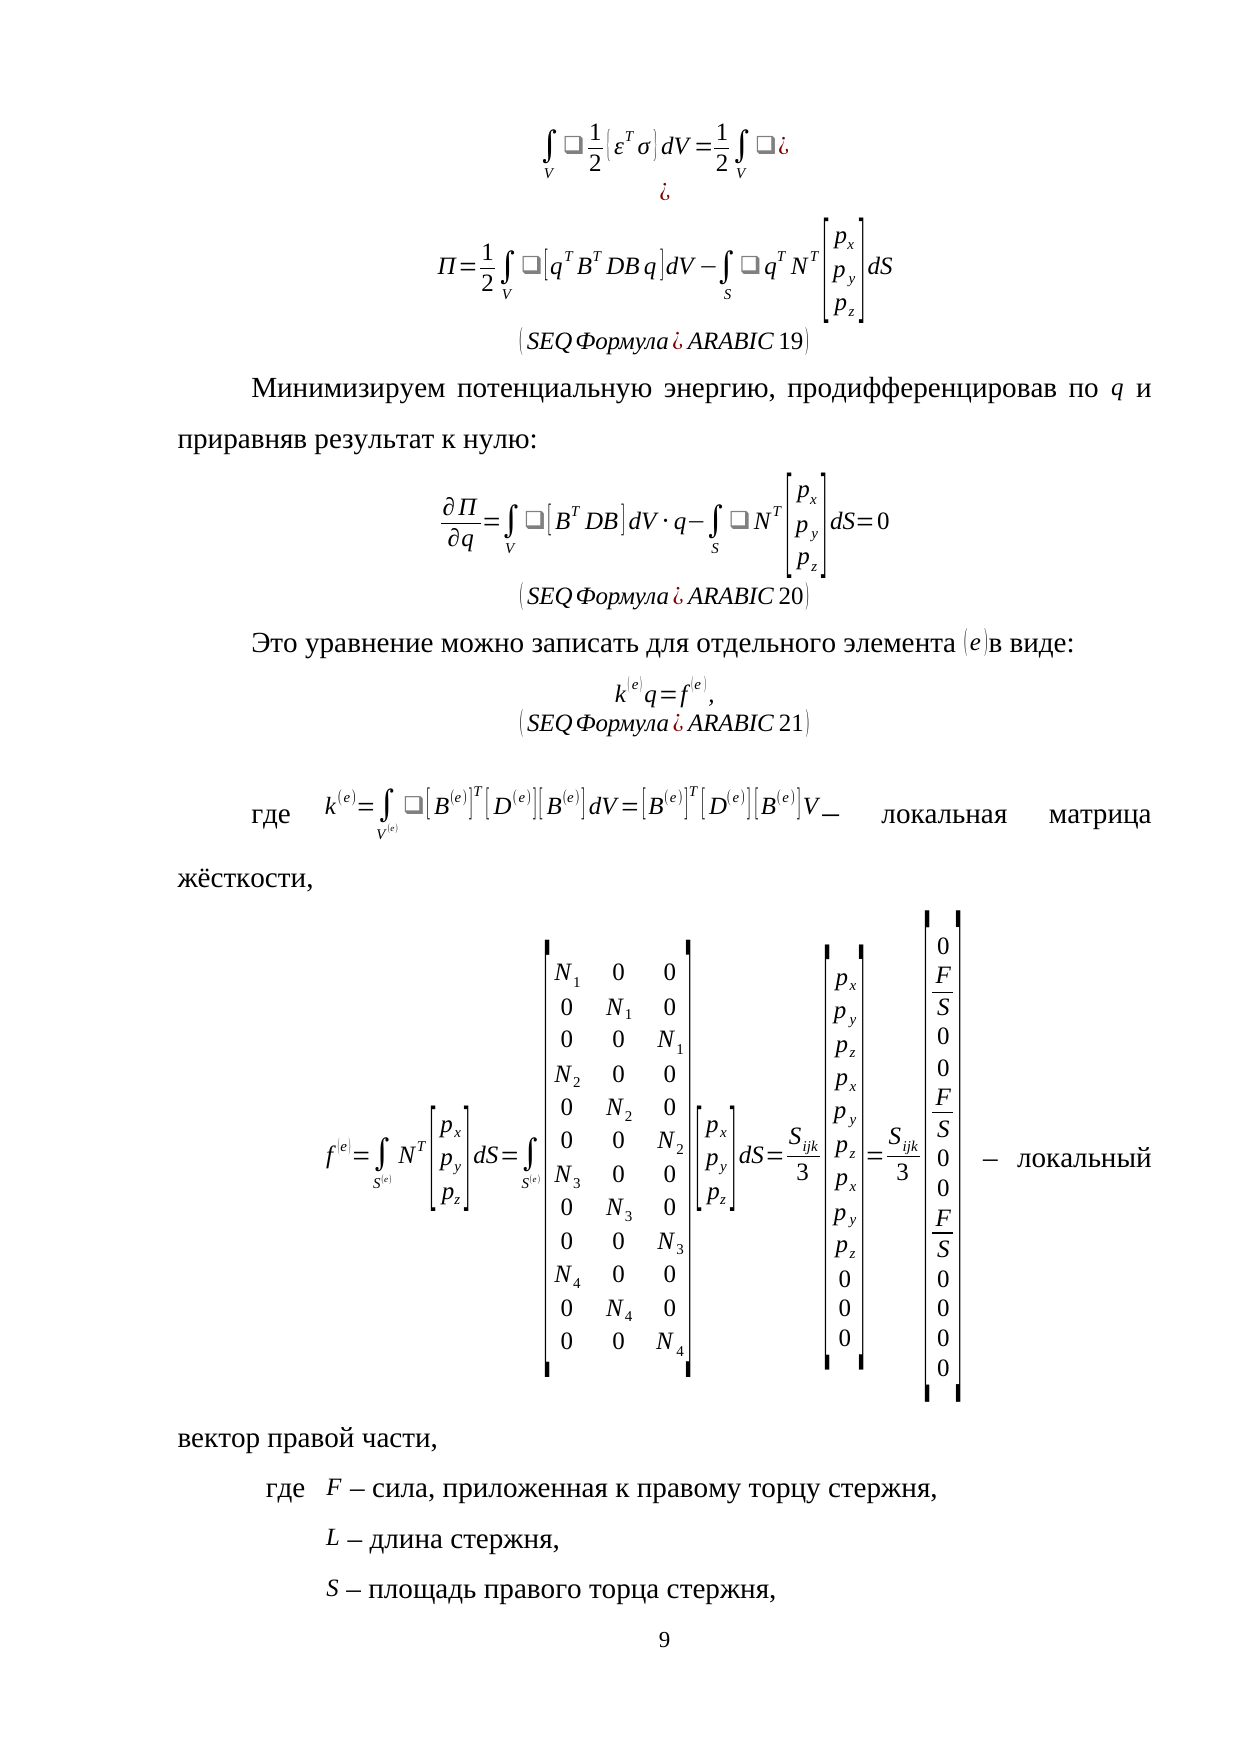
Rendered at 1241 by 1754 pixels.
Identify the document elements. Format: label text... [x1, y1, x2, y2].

text – площадь правого торца стержня, [177, 1571, 1152, 1605]
text где – сила, приложенная к правому торцу стержня, [177, 1471, 1152, 1504]
text где – локальная матрица жёсткости, [177, 782, 1152, 894]
text Это уравнение можно записать для отдельного элемента в виде: [177, 625, 1152, 659]
text Минимизируем потенциальную энергию, продифференцировав по и приравняв результат к нулю: [177, 371, 1152, 454]
text – локальный вектор правой части, [177, 910, 1152, 1454]
text – длина стержня, [177, 1521, 1152, 1554]
